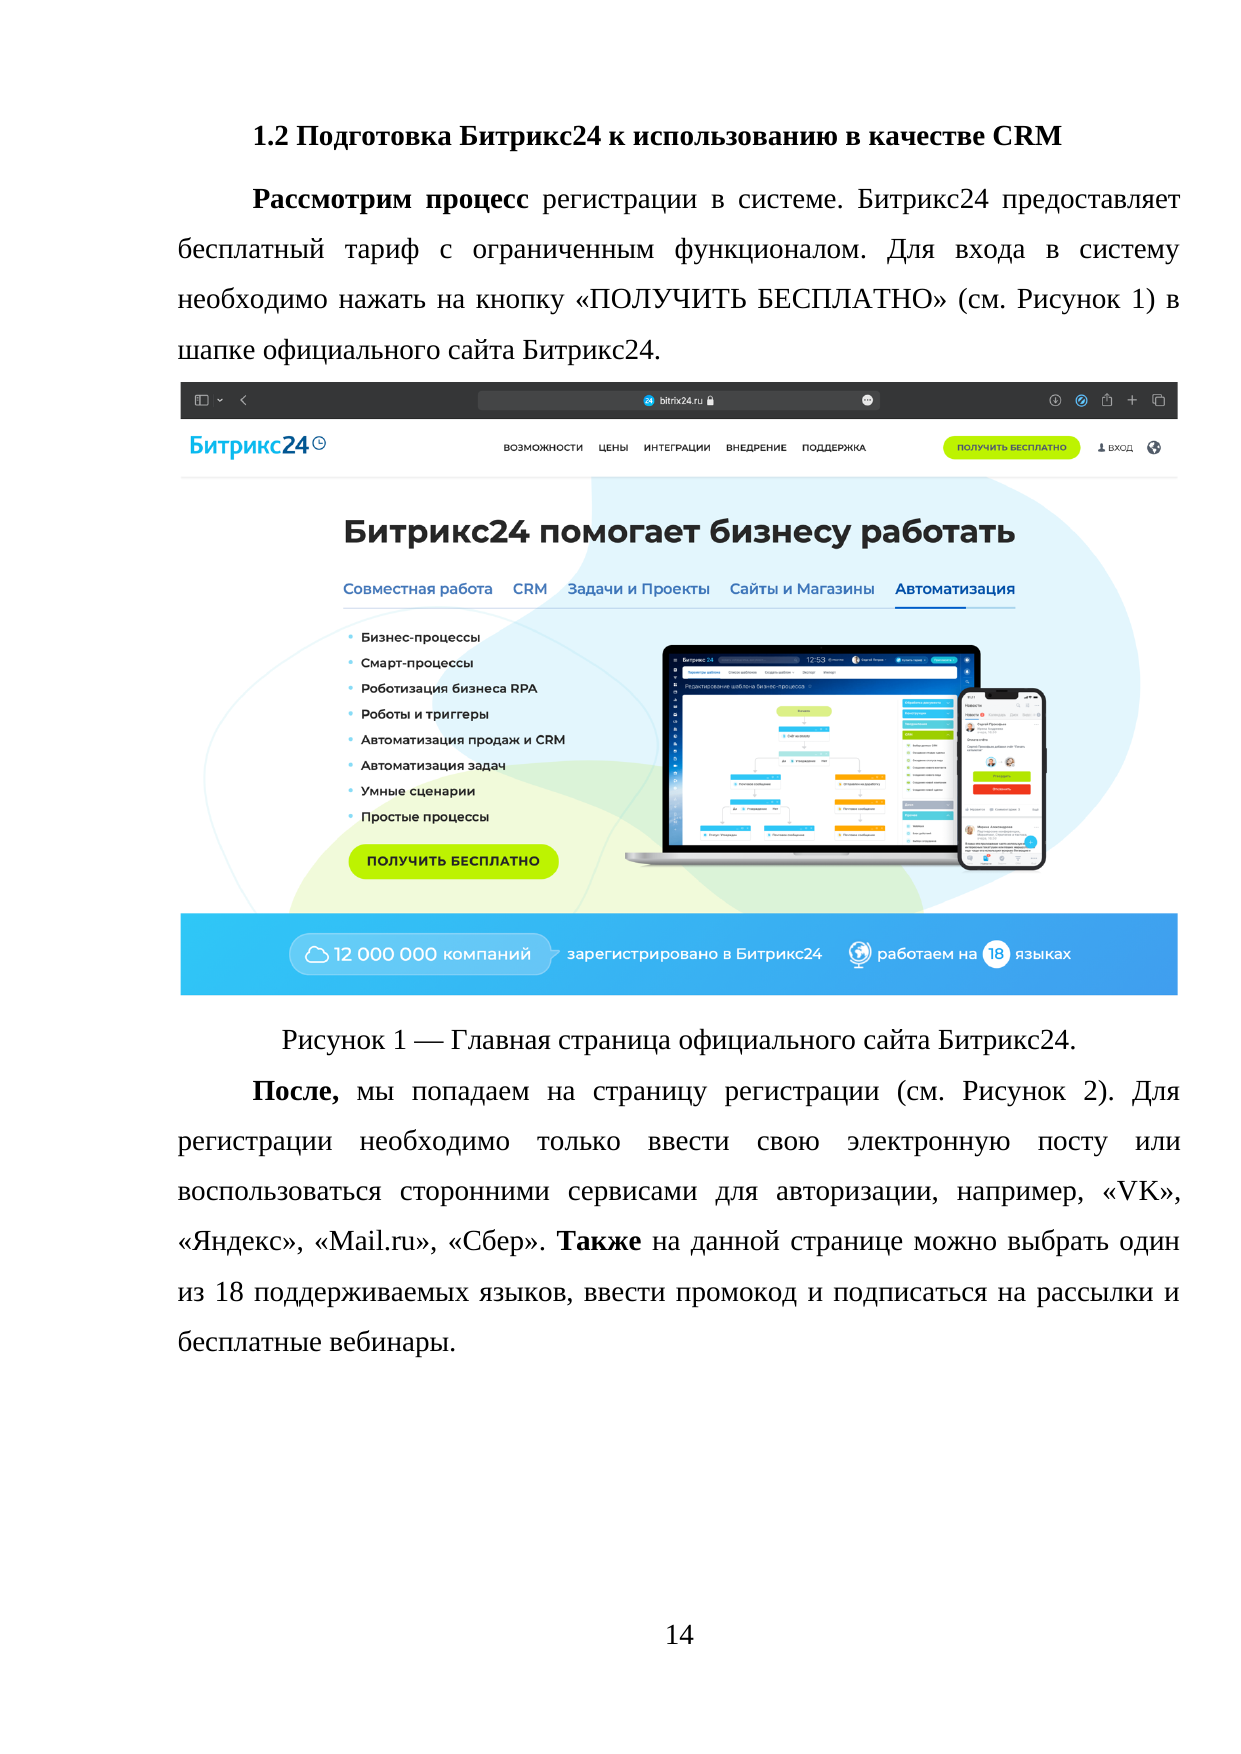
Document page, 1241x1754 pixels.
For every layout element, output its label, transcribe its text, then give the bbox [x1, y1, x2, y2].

text Рассмотрим процесс регистрации в системе. Битрикс24 предоставляет бесплатный тариф с ограниченным функционалом. Для входа в систему необходимо нажать на кнопку «ПОЛУЧИТЬ БЕСПЛАТНО» (см. Рисунок 1) в шапке официального сайта Битрикс24. [177, 181, 1181, 365]
text После, мы попадаем на страницу регистрации (см. Рисунок 2). Для регистрации необходимо только ввести свою электронную посту или воспользоваться сторонними сервисами для авторизации, например, «VK», «Яндекс», «Mail.ru», «Cбер». Также на данной странице можно выбрать один из 18 поддерживаемых языков, ввести промокод и подписаться на рассылки и бесплатные вебинары. [177, 1073, 1181, 1358]
text Рисунок 1 — Главная страница официального сайта Битрикс24. [177, 1022, 1181, 1056]
picture [180, 382, 1178, 1006]
subtitle 1.2 Подготовка Битрикс24 к использованию в качестве CRM [252, 118, 1181, 152]
